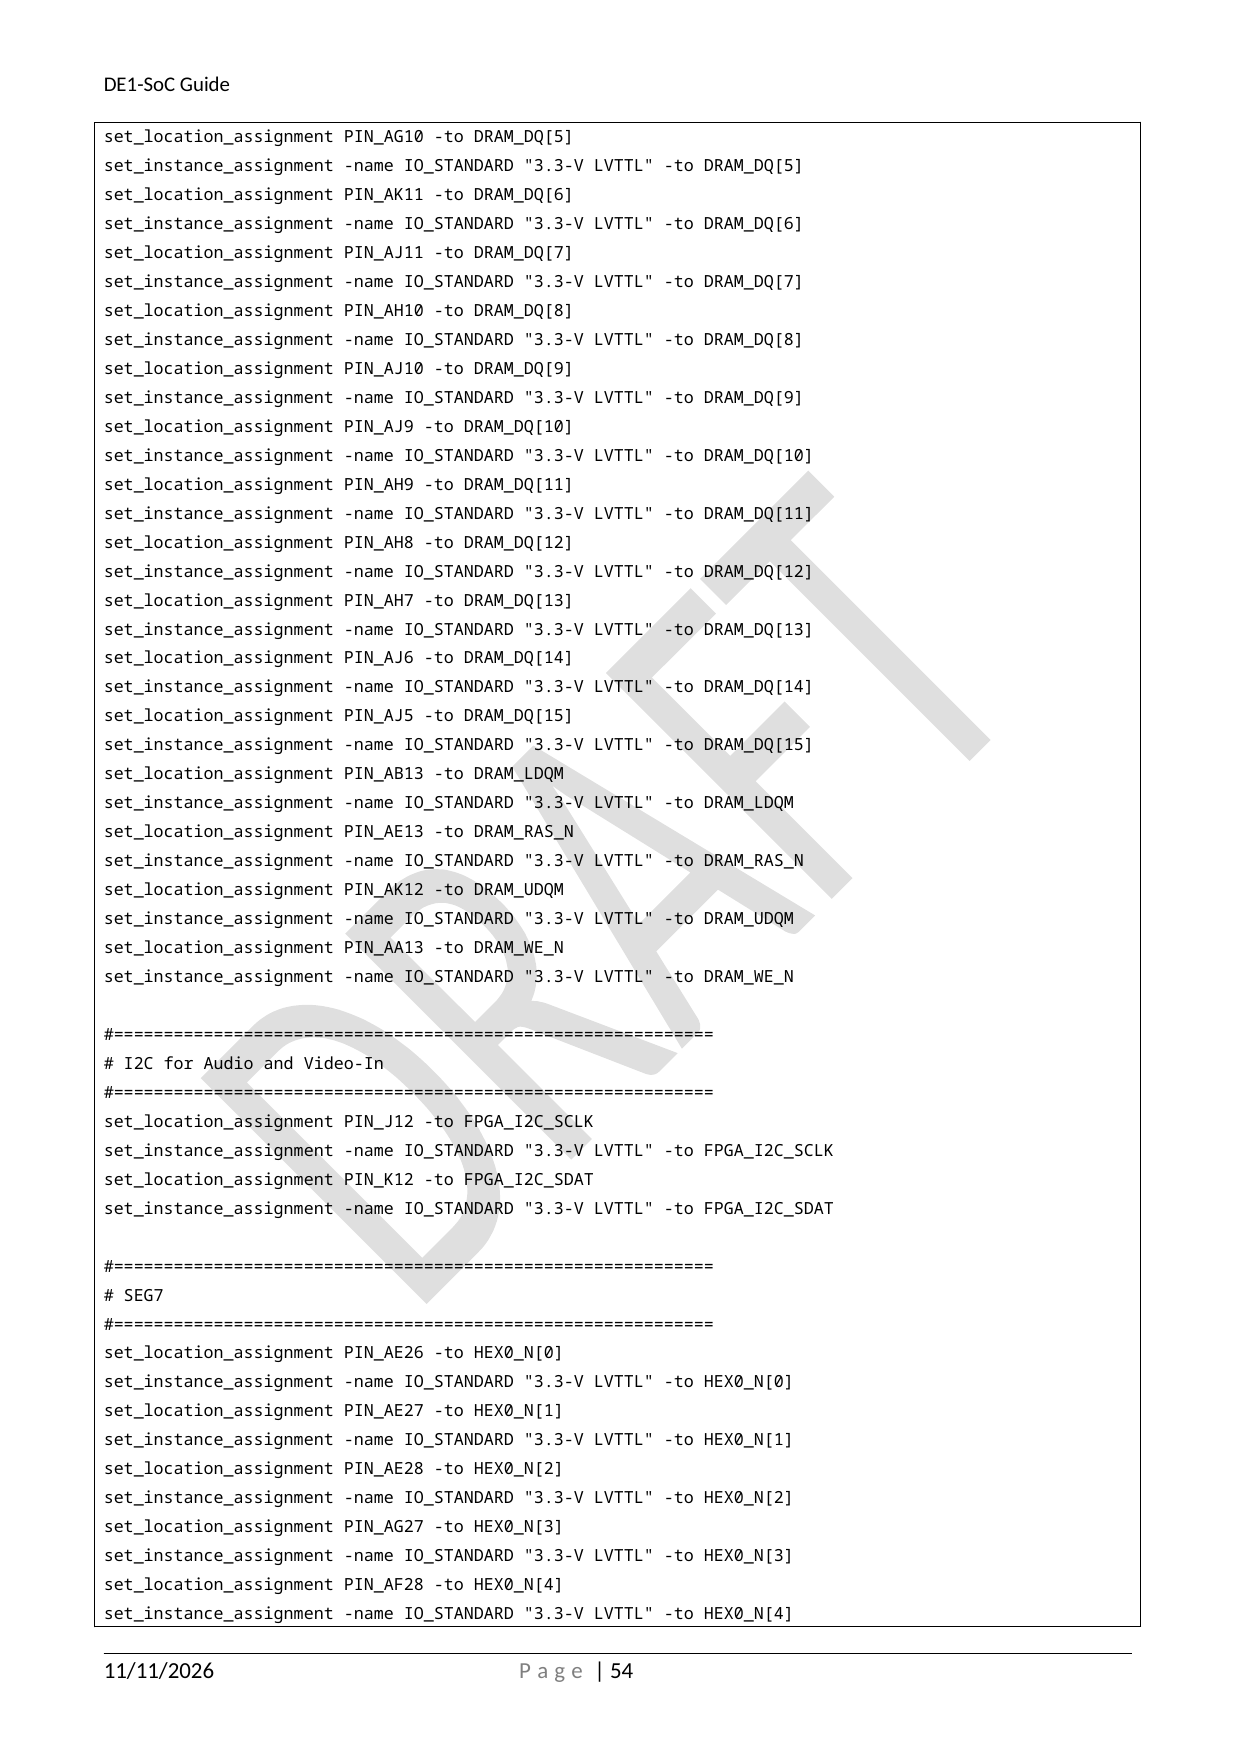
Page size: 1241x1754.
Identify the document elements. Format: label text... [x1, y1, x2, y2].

text set_instance_assignment -name IO_STANDARD "3.3-V LVTTL" -to HEX0_N[4] [95, 1598, 1140, 1626]
text set_location_assignment PIN_AK12 -to DRAM_UDQM [95, 874, 1140, 900]
text set_instance_assignment -name IO_STANDARD "3.3-V LVTTL" -to DRAM_DQ[14] [95, 672, 1140, 698]
text set_location_assignment PIN_AJ6 -to DRAM_DQ[14] [95, 643, 1140, 669]
text set_location_assignment PIN_AE28 -to HEX0_N[2] [95, 1454, 1140, 1479]
text set_location_assignment PIN_AF28 -to HEX0_N[4] [95, 1569, 1140, 1595]
text set_instance_assignment -name IO_STANDARD "3.3-V LVTTL" -to DRAM_DQ[8] [95, 324, 1140, 350]
text # SEG7 [95, 1280, 1140, 1306]
text #============================================================ [95, 1019, 1140, 1045]
text set_instance_assignment -name IO_STANDARD "3.3-V LVTTL" -to DRAM_DQ[10] [95, 440, 1140, 466]
text set_instance_assignment -name IO_STANDARD "3.3-V LVTTL" -to DRAM_DQ[6] [95, 208, 1140, 234]
text set_instance_assignment -name IO_STANDARD "3.3-V LVTTL" -to DRAM_UDQM [95, 903, 1140, 929]
text set_instance_assignment -name IO_STANDARD "3.3-V LVTTL" -to FPGA_I2C_SDAT [95, 1193, 1140, 1219]
text set_instance_assignment -name IO_STANDARD "3.3-V LVTTL" -to HEX0_N[1] [95, 1425, 1140, 1451]
text set_location_assignment PIN_J12 -to FPGA_I2C_SCLK [95, 1106, 1140, 1132]
text # I2C for Audio and Video-In [95, 1048, 1140, 1074]
text set_instance_assignment -name IO_STANDARD "3.3-V LVTTL" -to DRAM_LDQM [95, 788, 1140, 813]
text set_instance_assignment -name IO_STANDARD "3.3-V LVTTL" -to DRAM_DQ[11] [95, 498, 1140, 524]
text set_location_assignment PIN_K12 -to FPGA_I2C_SDAT [95, 1164, 1140, 1190]
text set_instance_assignment -name IO_STANDARD "3.3-V LVTTL" -to DRAM_DQ[9] [95, 382, 1140, 408]
text set_instance_assignment -name IO_STANDARD "3.3-V LVTTL" -to DRAM_DQ[7] [95, 266, 1140, 292]
text set_location_assignment PIN_AB13 -to DRAM_LDQM [95, 759, 1140, 784]
text set_location_assignment PIN_AJ5 -to DRAM_DQ[15] [95, 701, 1140, 727]
text set_location_assignment PIN_AH8 -to DRAM_DQ[12] [95, 527, 1140, 553]
text set_instance_assignment -name IO_STANDARD "3.3-V LVTTL" -to DRAM_WE_N [95, 961, 1140, 987]
text set_location_assignment PIN_AJ10 -to DRAM_DQ[9] [95, 353, 1140, 379]
text set_instance_assignment -name IO_STANDARD "3.3-V LVTTL" -to DRAM_RAS_N [95, 846, 1140, 871]
text #============================================================ [95, 1251, 1140, 1277]
text set_instance_assignment -name IO_STANDARD "3.3-V LVTTL" -to HEX0_N[2] [95, 1483, 1140, 1508]
text #============================================================ [95, 1077, 1140, 1103]
text set_instance_assignment -name IO_STANDARD "3.3-V LVTTL" -to DRAM_DQ[15] [95, 730, 1140, 756]
text set_location_assignment PIN_AH9 -to DRAM_DQ[11] [95, 469, 1140, 495]
text set_location_assignment PIN_AE26 -to HEX0_N[0] [95, 1338, 1140, 1364]
text set_location_assignment PIN_AJ9 -to DRAM_DQ[10] [95, 411, 1140, 437]
text set_location_assignment PIN_AE13 -to DRAM_RAS_N [95, 817, 1140, 842]
text set_location_assignment PIN_AH7 -to DRAM_DQ[13] [95, 585, 1140, 611]
text set_location_assignment PIN_AE27 -to HEX0_N[1] [95, 1396, 1140, 1422]
text set_location_assignment PIN_AJ11 -to DRAM_DQ[7] [95, 237, 1140, 263]
text set_location_assignment PIN_AA13 -to DRAM_WE_N [95, 932, 1140, 958]
text set_instance_assignment -name IO_STANDARD "3.3-V LVTTL" -to DRAM_DQ[12] [95, 556, 1140, 582]
text set_location_assignment PIN_AH10 -to DRAM_DQ[8] [95, 295, 1140, 321]
text set_location_assignment PIN_AG10 -to DRAM_DQ[5] [95, 123, 1140, 147]
text set_instance_assignment -name IO_STANDARD "3.3-V LVTTL" -to HEX0_N[0] [95, 1367, 1140, 1393]
text set_location_assignment PIN_AK11 -to DRAM_DQ[6] [95, 179, 1140, 205]
text set_instance_assignment -name IO_STANDARD "3.3-V LVTTL" -to DRAM_DQ[13] [95, 614, 1140, 640]
text set_instance_assignment -name IO_STANDARD "3.3-V LVTTL" -to FPGA_I2C_SCLK [95, 1135, 1140, 1161]
text set_instance_assignment -name IO_STANDARD "3.3-V LVTTL" -to DRAM_DQ[5] [95, 151, 1140, 176]
text set_location_assignment PIN_AG27 -to HEX0_N[3] [95, 1512, 1140, 1537]
text set_instance_assignment -name IO_STANDARD "3.3-V LVTTL" -to HEX0_N[3] [95, 1541, 1140, 1566]
text #============================================================ [95, 1309, 1140, 1335]
